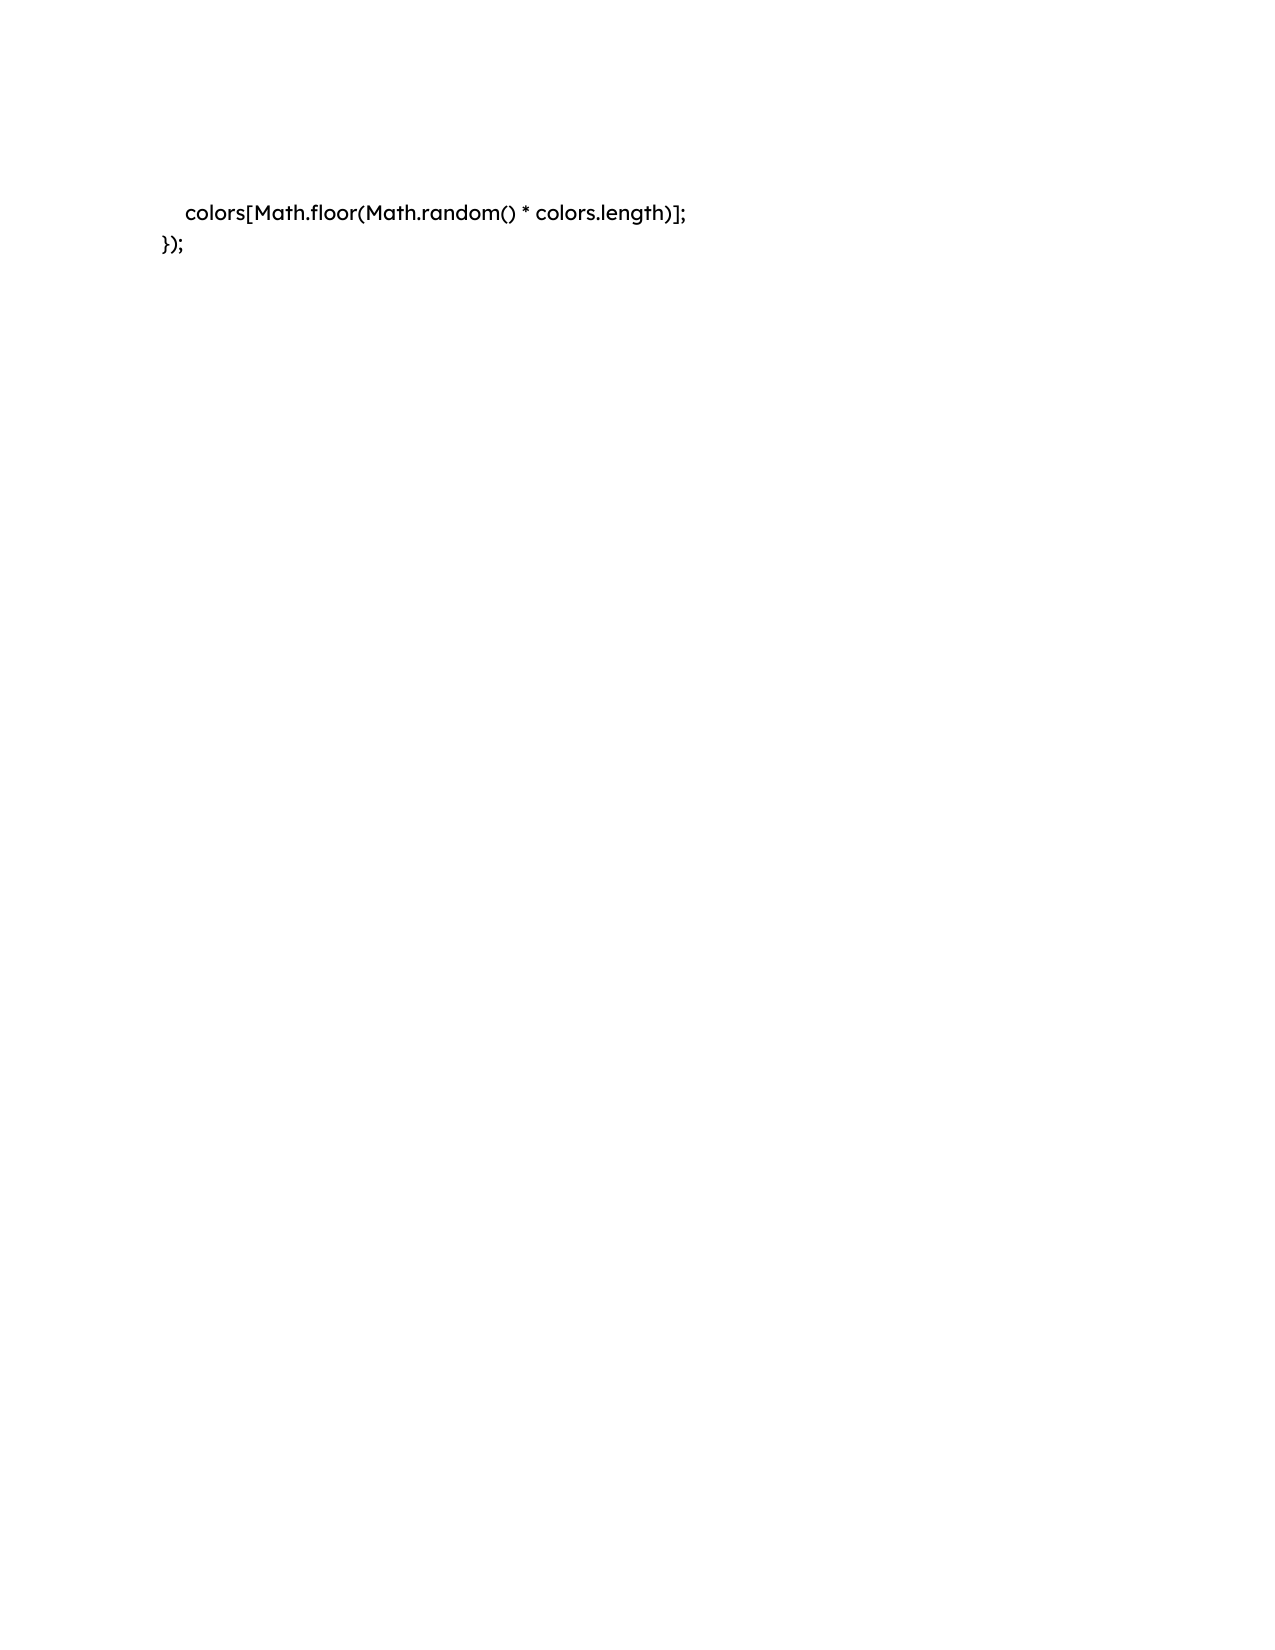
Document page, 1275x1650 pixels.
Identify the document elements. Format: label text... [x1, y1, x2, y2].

text }); [150, 230, 1125, 256]
text colors[Math.floor(Math.random() * colors.length)]; [150, 200, 1125, 226]
